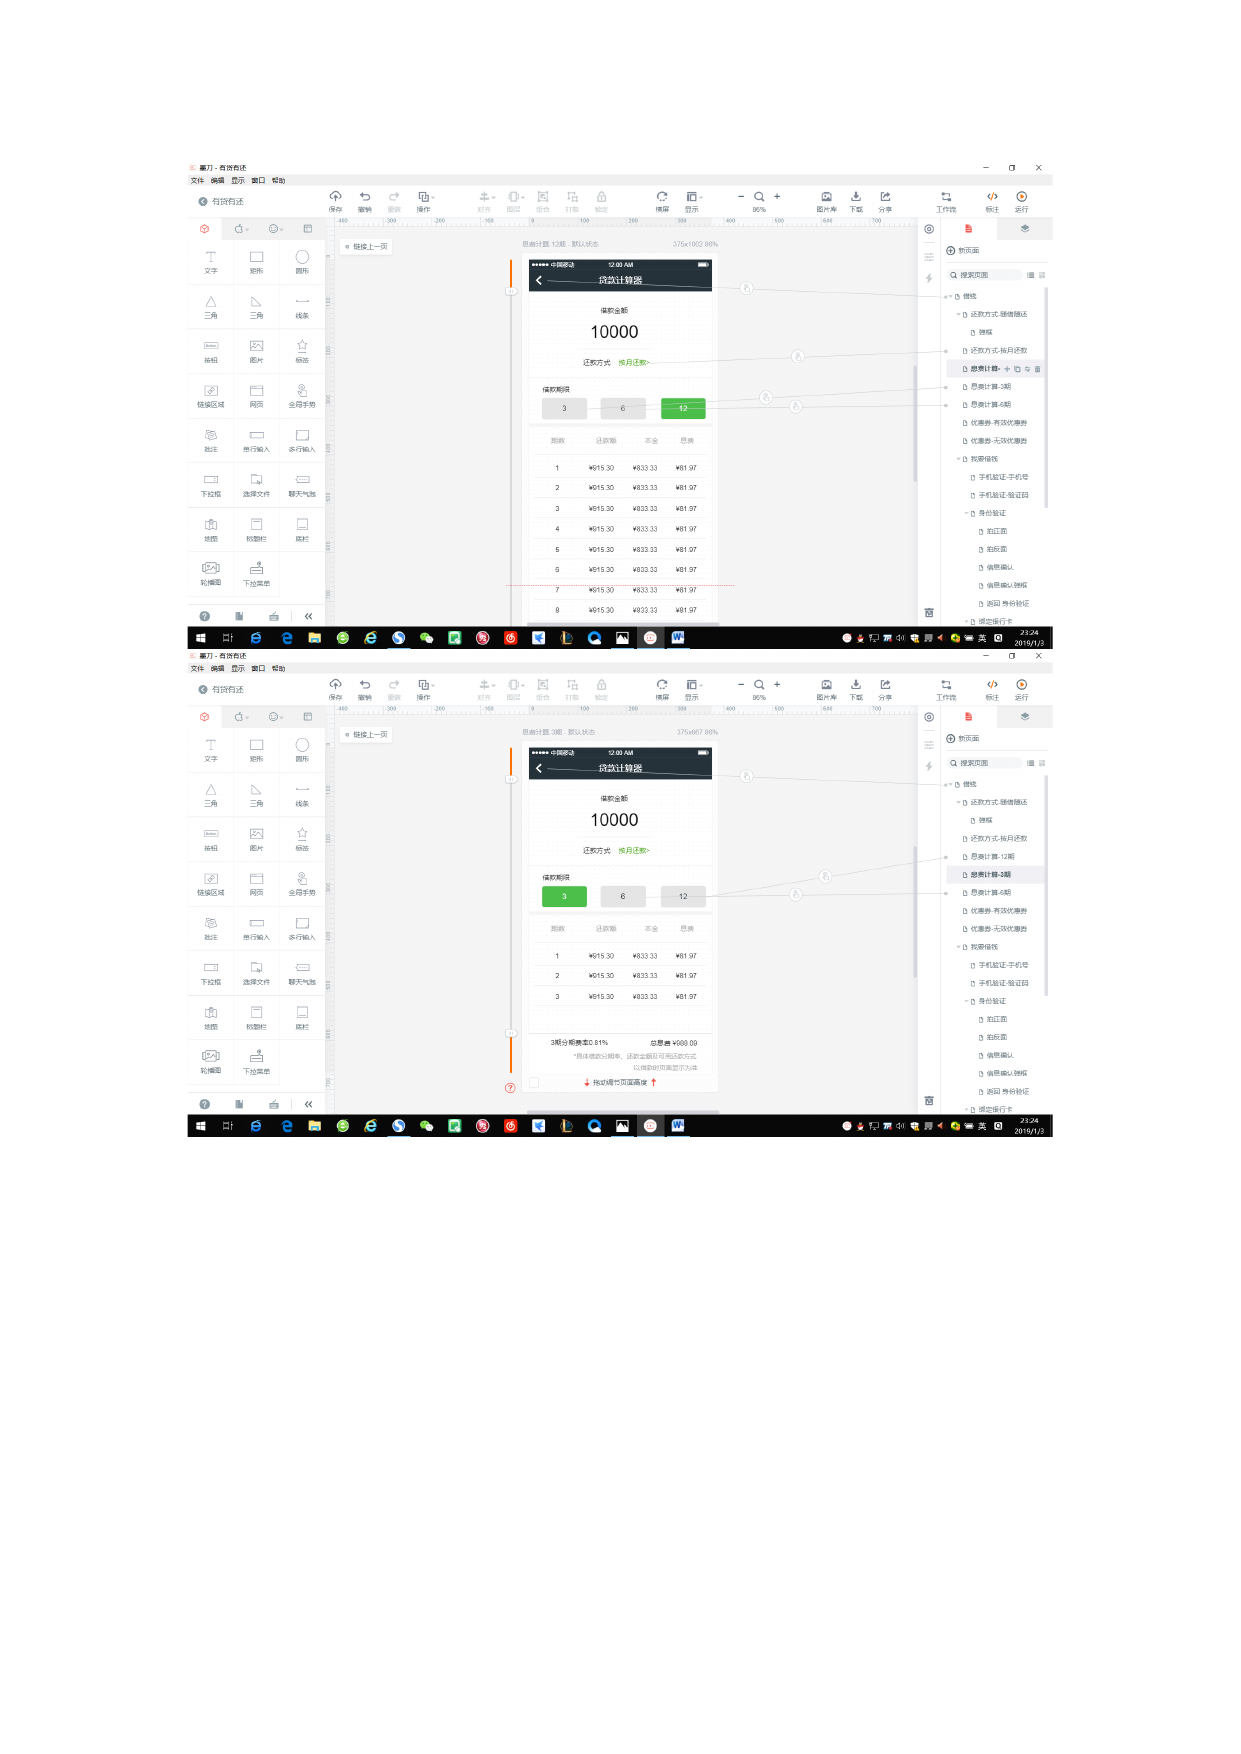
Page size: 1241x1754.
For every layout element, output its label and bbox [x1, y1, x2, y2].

picture [187, 162, 1053, 1137]
